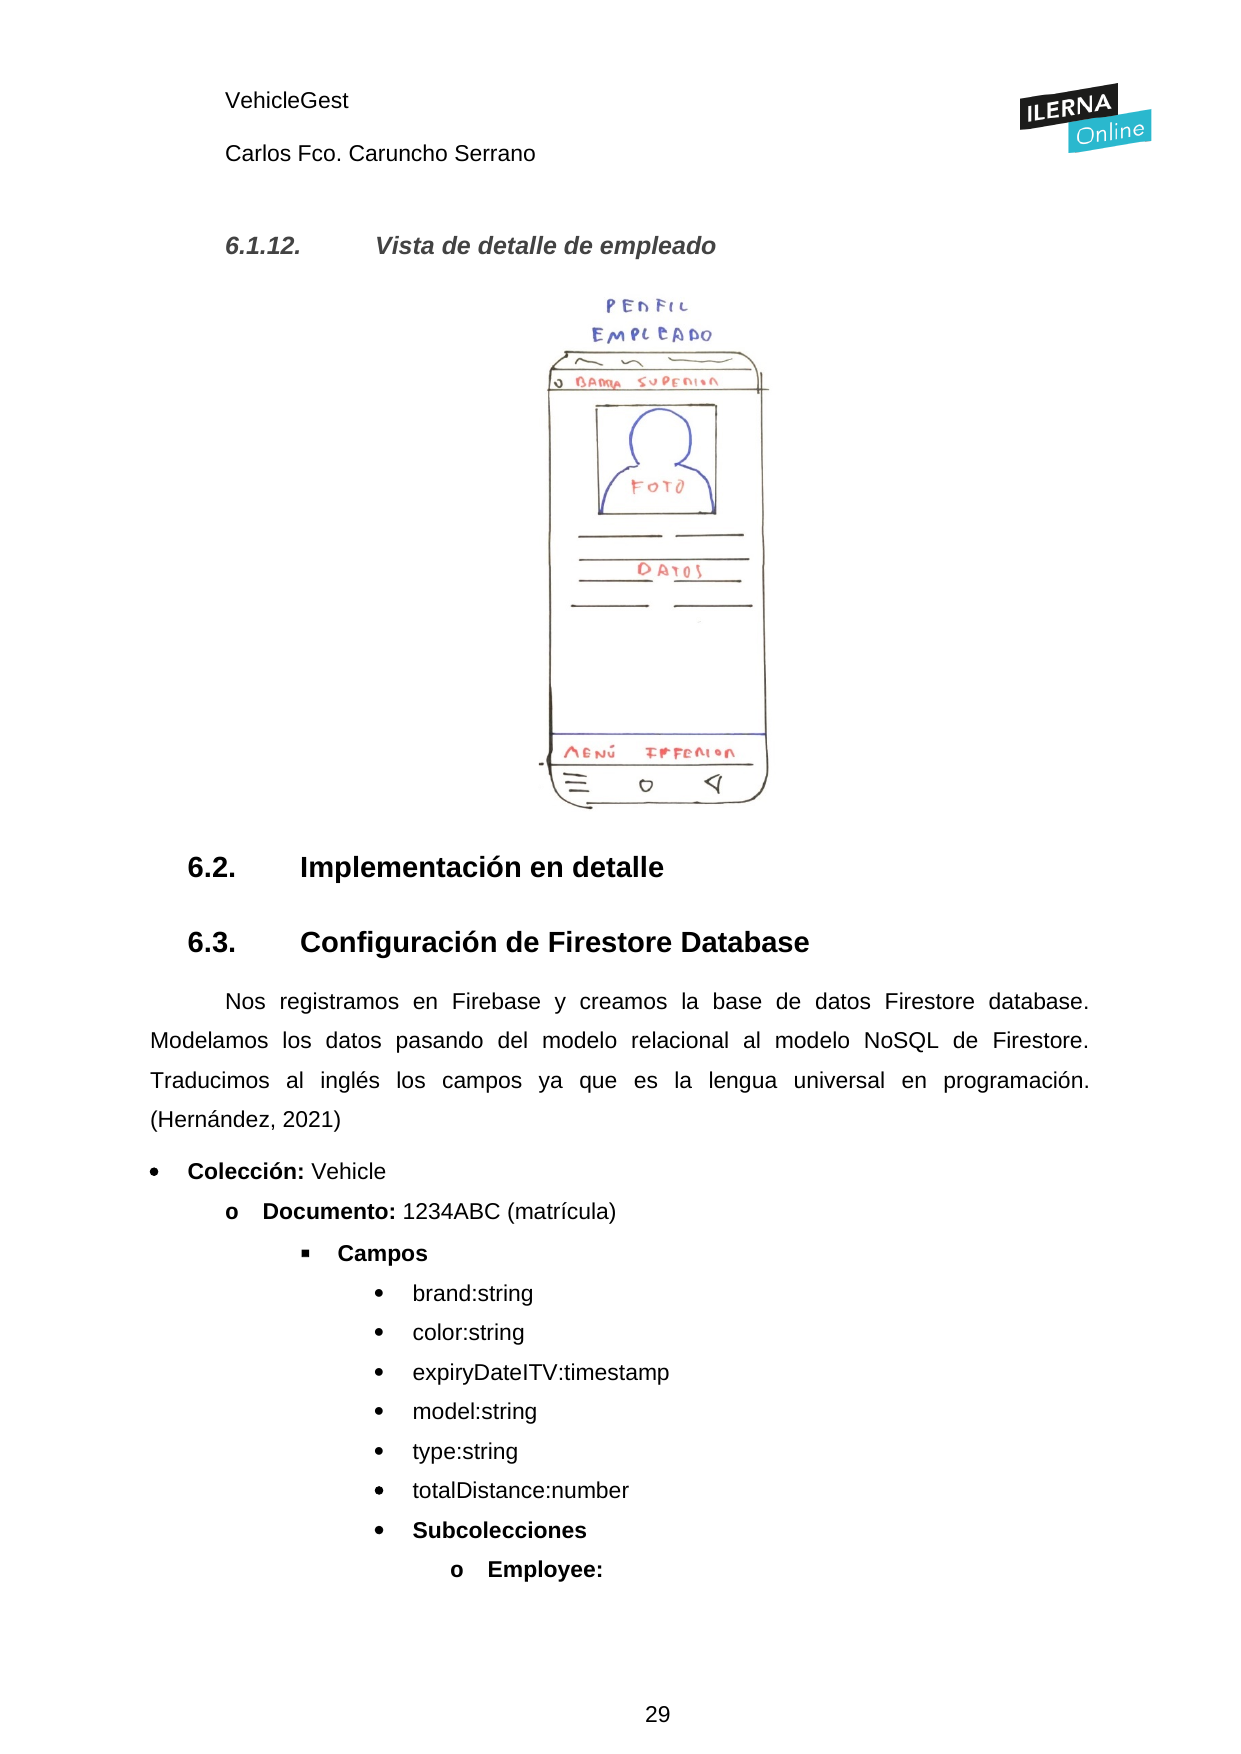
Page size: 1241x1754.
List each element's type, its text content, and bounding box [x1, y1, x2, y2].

text Nos registramos en Firebase y creamos la base de datos Firestore database. Modelamos los datos pasando del modelo relacional al modelo NoSQL de Firestore. Traducimos al inglés los campos ya que es la lengua universal en programación. [150, 988, 1090, 1133]
list Campos [300, 1240, 1090, 1267]
list Documento: 1234ABC (matrícula) [225, 1198, 1090, 1226]
picture [538, 286, 777, 812]
list model:string [375, 1398, 1090, 1424]
list totalDistance:number [375, 1477, 1090, 1503]
picture [1020, 83, 1152, 153]
list Subcolecciones [375, 1517, 1090, 1543]
list Employee: [450, 1556, 1090, 1584]
list type:string [375, 1438, 1090, 1464]
subtitle Vista de detalle de empleado [225, 231, 1090, 260]
list brand:string [375, 1280, 1090, 1306]
subtitle Implementación en detalle [187, 850, 1090, 883]
list Colección: Vehicle [150, 1158, 1090, 1184]
subtitle Configuración de Firestore Database [187, 925, 1090, 958]
list color:string [375, 1319, 1090, 1346]
list expiryDateITV:timestamp [375, 1359, 1090, 1385]
